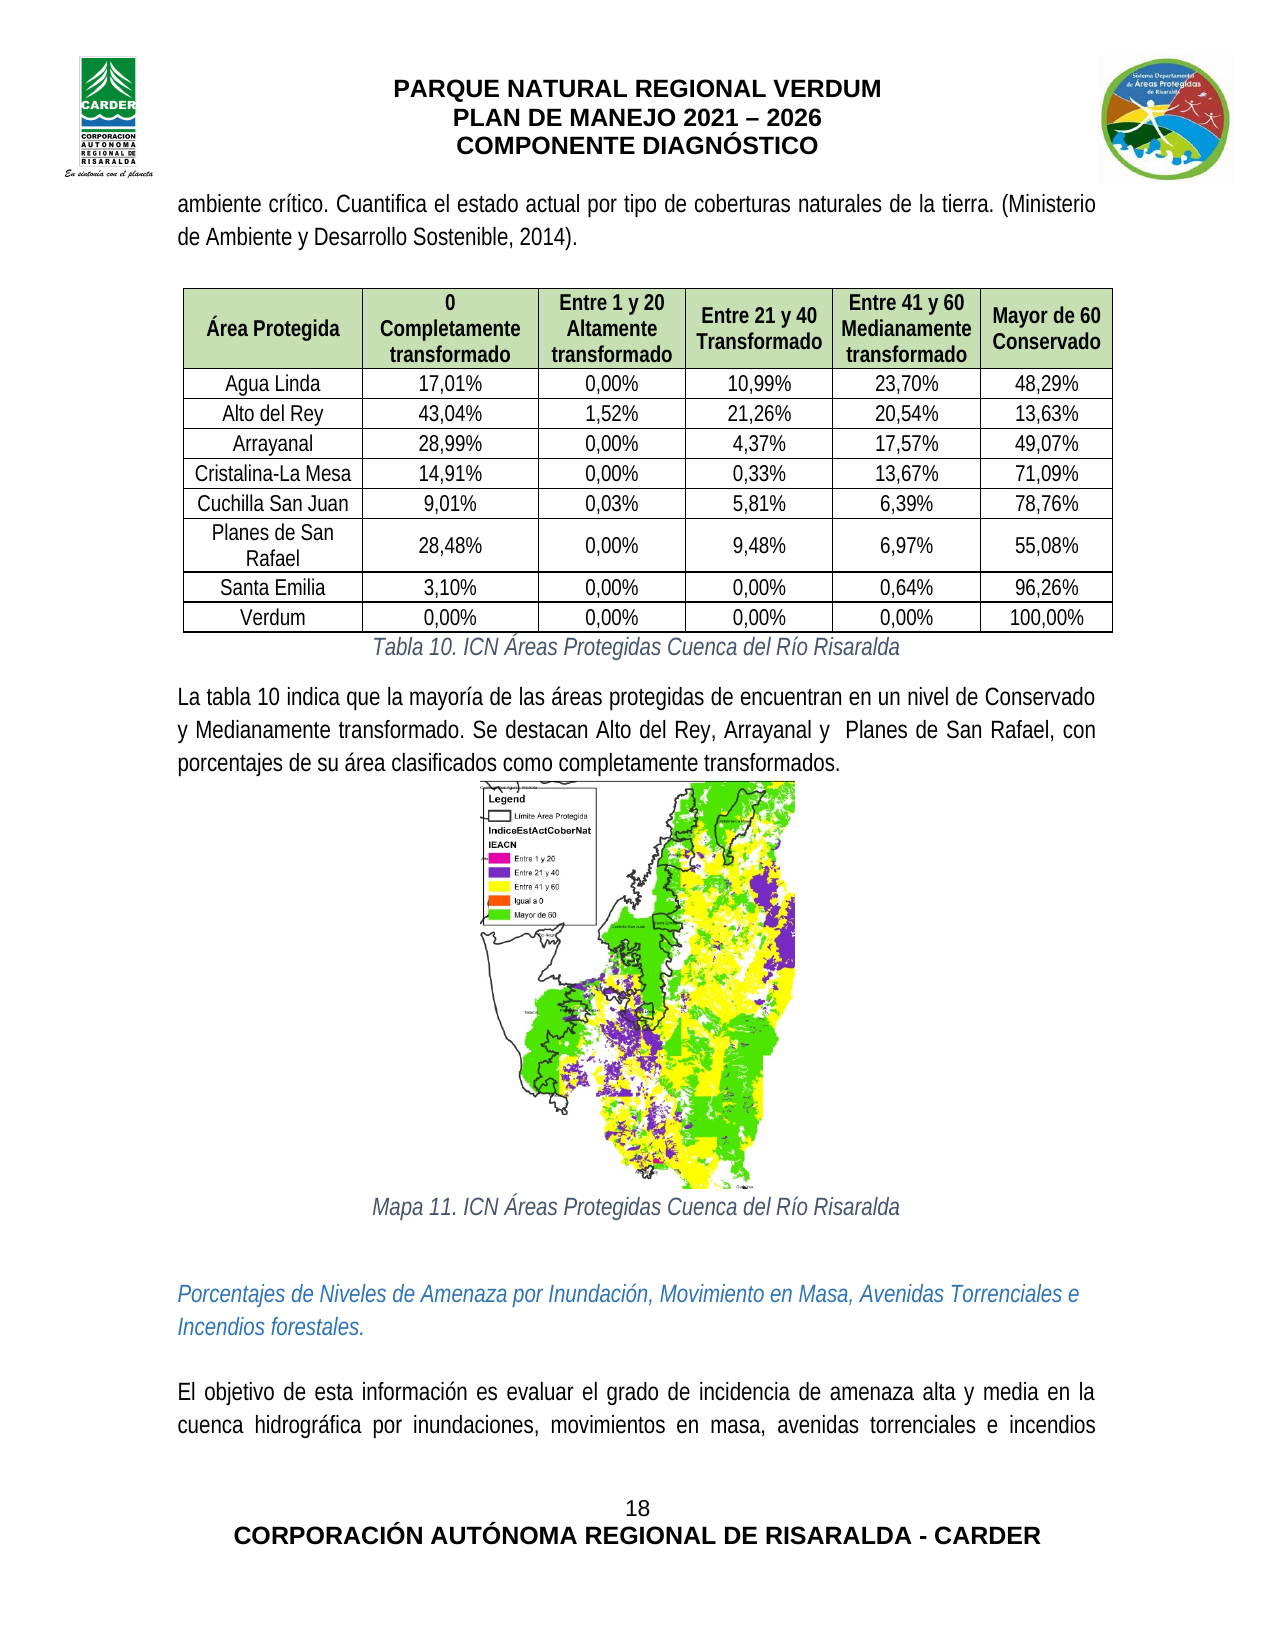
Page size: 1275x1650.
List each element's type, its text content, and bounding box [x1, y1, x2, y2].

table_cell 1,52% [539, 399, 685, 428]
table_cell Cristalina-La Mesa [184, 459, 362, 488]
table_cell 0,64% [833, 573, 980, 601]
table_cell Santa Emilia [184, 573, 362, 601]
table_cell 0,33% [686, 459, 832, 488]
table_cell 13,67% [833, 459, 980, 488]
text Tabla 10. ICN Áreas Protegidas Cuenca del Río Risaralda [177, 632, 1098, 661]
table_cell 71,09% [981, 459, 1112, 488]
text Mapa 11. ICN Áreas Protegidas Cuenca del Río Risaralda [177, 1192, 1098, 1221]
table_cell 0,03% [539, 489, 685, 518]
table_header Mayor de 60 Conservado [981, 289, 1112, 368]
table_header Entre 21 y 40 Transformado [686, 289, 832, 368]
table_header 0 Completamente transformado [363, 289, 538, 368]
table_cell 43,04% [363, 399, 538, 428]
table_cell Arrayanal [184, 429, 362, 458]
table_cell 21,26% [686, 399, 832, 428]
subtitle Porcentajes de Niveles de Amenaza por Inundación, Movimiento en Masa, Avenidas Torrenciales e Incendios forestales. [177, 1278, 1098, 1340]
table_cell 96,26% [981, 573, 1112, 601]
table_cell Alto del Rey [184, 399, 362, 428]
text La tabla 10 indica que la mayoría de las áreas protegidas de encuentran en un nivel de Conservado y Medianamente transformado. Se destacan Alto del Rey, Arrayanal y Planes de San Rafael, con porcentajes de su área clasificados como completamente transformados. [177, 682, 1098, 776]
table_cell 0,00% [539, 603, 685, 631]
table_header Entre 41 y 60 Medianamente transformado [833, 289, 980, 368]
table_header Área Protegida [184, 289, 362, 368]
table_cell Cuchilla San Juan [184, 489, 362, 518]
table_cell 20,54% [833, 399, 980, 428]
table_cell 17,57% [833, 429, 980, 458]
table_cell 6,39% [833, 489, 980, 518]
table_cell 100,00% [981, 603, 1112, 631]
table_cell 0,00% [363, 603, 538, 631]
table_cell 10,99% [686, 369, 832, 398]
table_cell 0,00% [539, 573, 685, 601]
table_cell 13,63% [981, 399, 1112, 428]
table_cell 49,07% [981, 429, 1112, 458]
table_cell 4,37% [686, 429, 832, 458]
table_cell 14,91% [363, 459, 538, 488]
table_cell 9,01% [363, 489, 538, 518]
table_cell 48,29% [981, 369, 1112, 398]
table_cell 28,48% [363, 519, 538, 571]
table_cell 0,00% [686, 603, 832, 631]
picture [1097, 55, 1234, 185]
table_cell 6,97% [833, 519, 980, 571]
table_cell 0,00% [539, 429, 685, 458]
table_cell 3,10% [363, 573, 538, 601]
table_header Entre 1 y 20 Altamente transformado [539, 289, 685, 368]
table_cell 0,00% [686, 573, 832, 601]
table_cell 5,81% [686, 489, 832, 518]
table_cell Planes de San Rafael [184, 519, 362, 571]
picture [59, 50, 159, 188]
table_cell 28,99% [363, 429, 538, 458]
picture [480, 780, 795, 1189]
table_cell 0,00% [833, 603, 980, 631]
table_cell 55,08% [981, 519, 1112, 571]
table_cell 0,00% [539, 519, 685, 571]
table_cell 9,48% [686, 519, 832, 571]
table_cell 0,00% [539, 369, 685, 398]
table_cell Verdum [184, 603, 362, 631]
table_cell 23,70% [833, 369, 980, 398]
table_cell 0,00% [539, 459, 685, 488]
table_cell 17,01% [363, 369, 538, 398]
table_cell 78,76% [981, 489, 1112, 518]
table_cell Agua Linda [184, 369, 362, 398]
